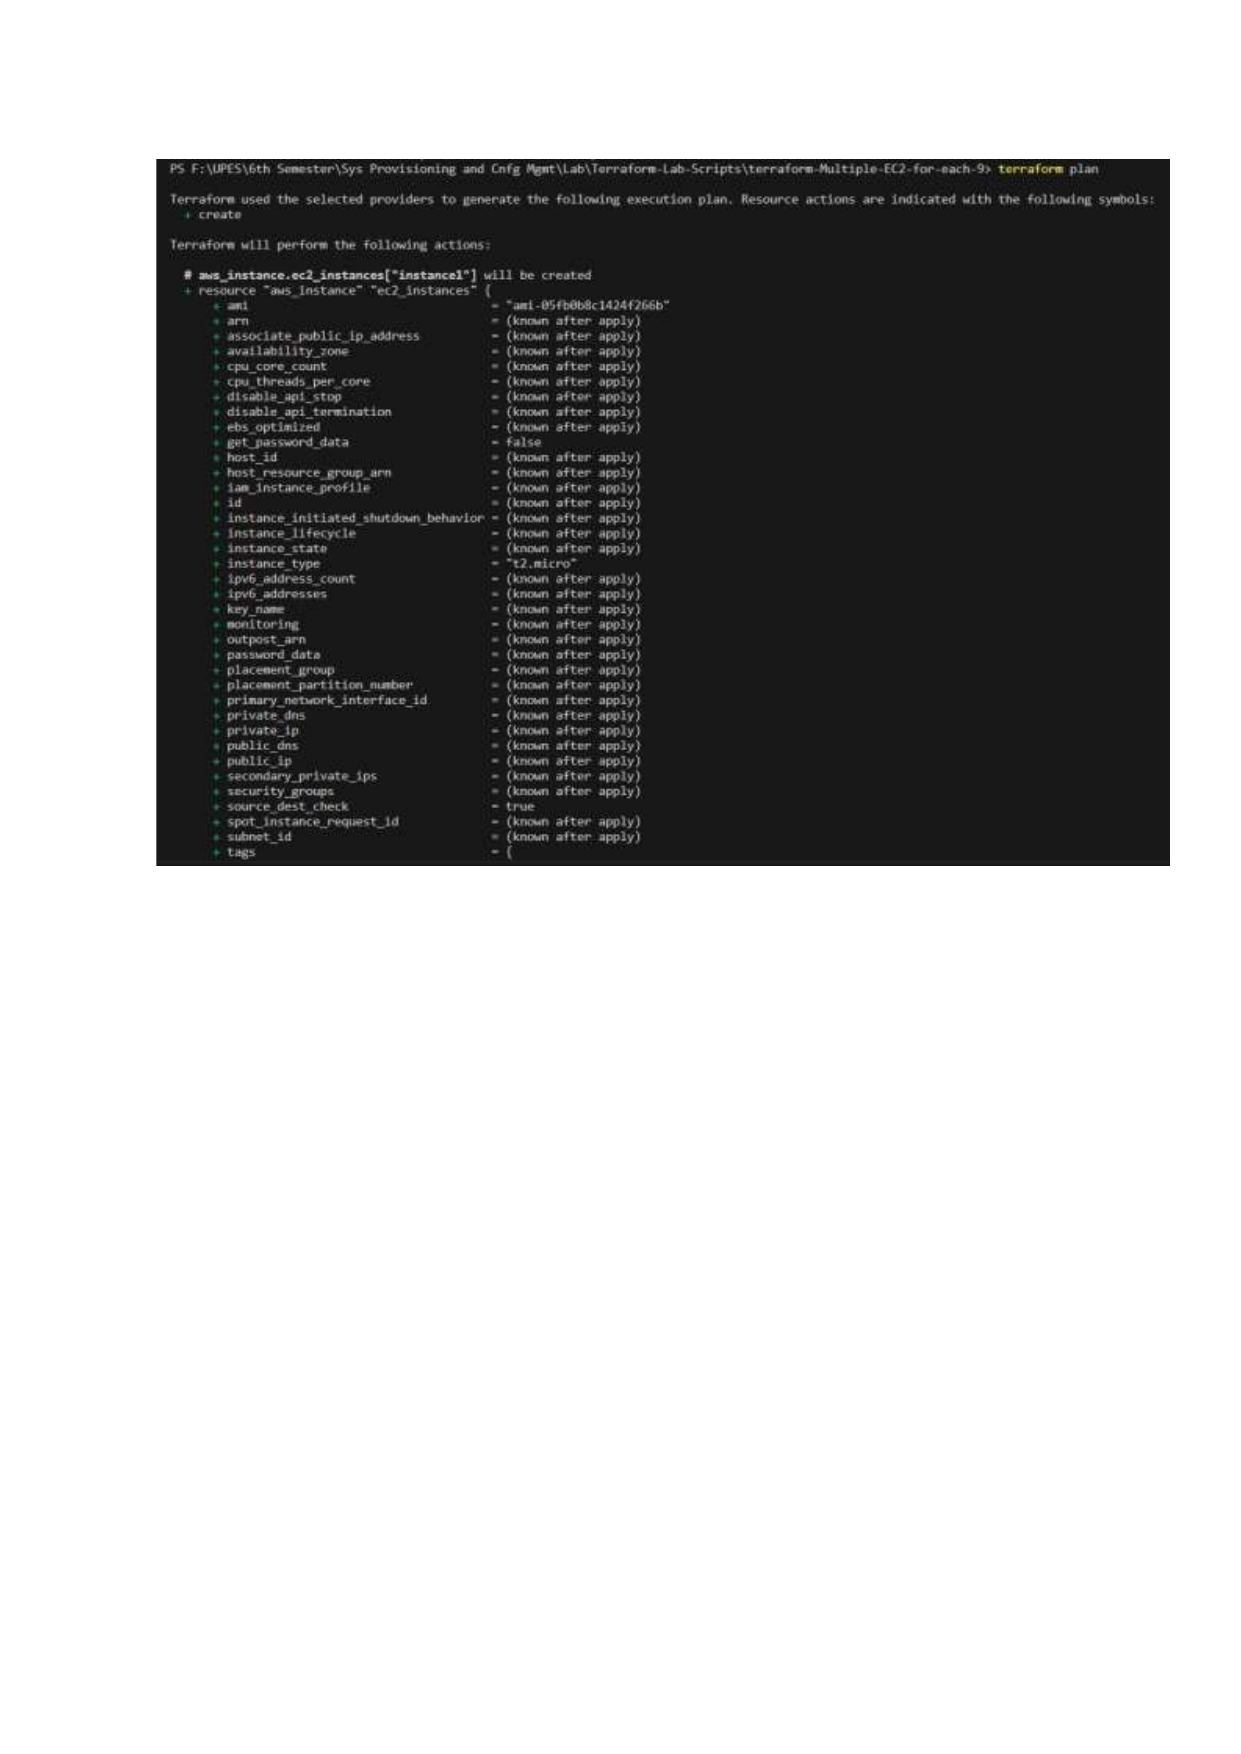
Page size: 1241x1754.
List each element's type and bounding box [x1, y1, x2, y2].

picture [156, 159, 1170, 866]
